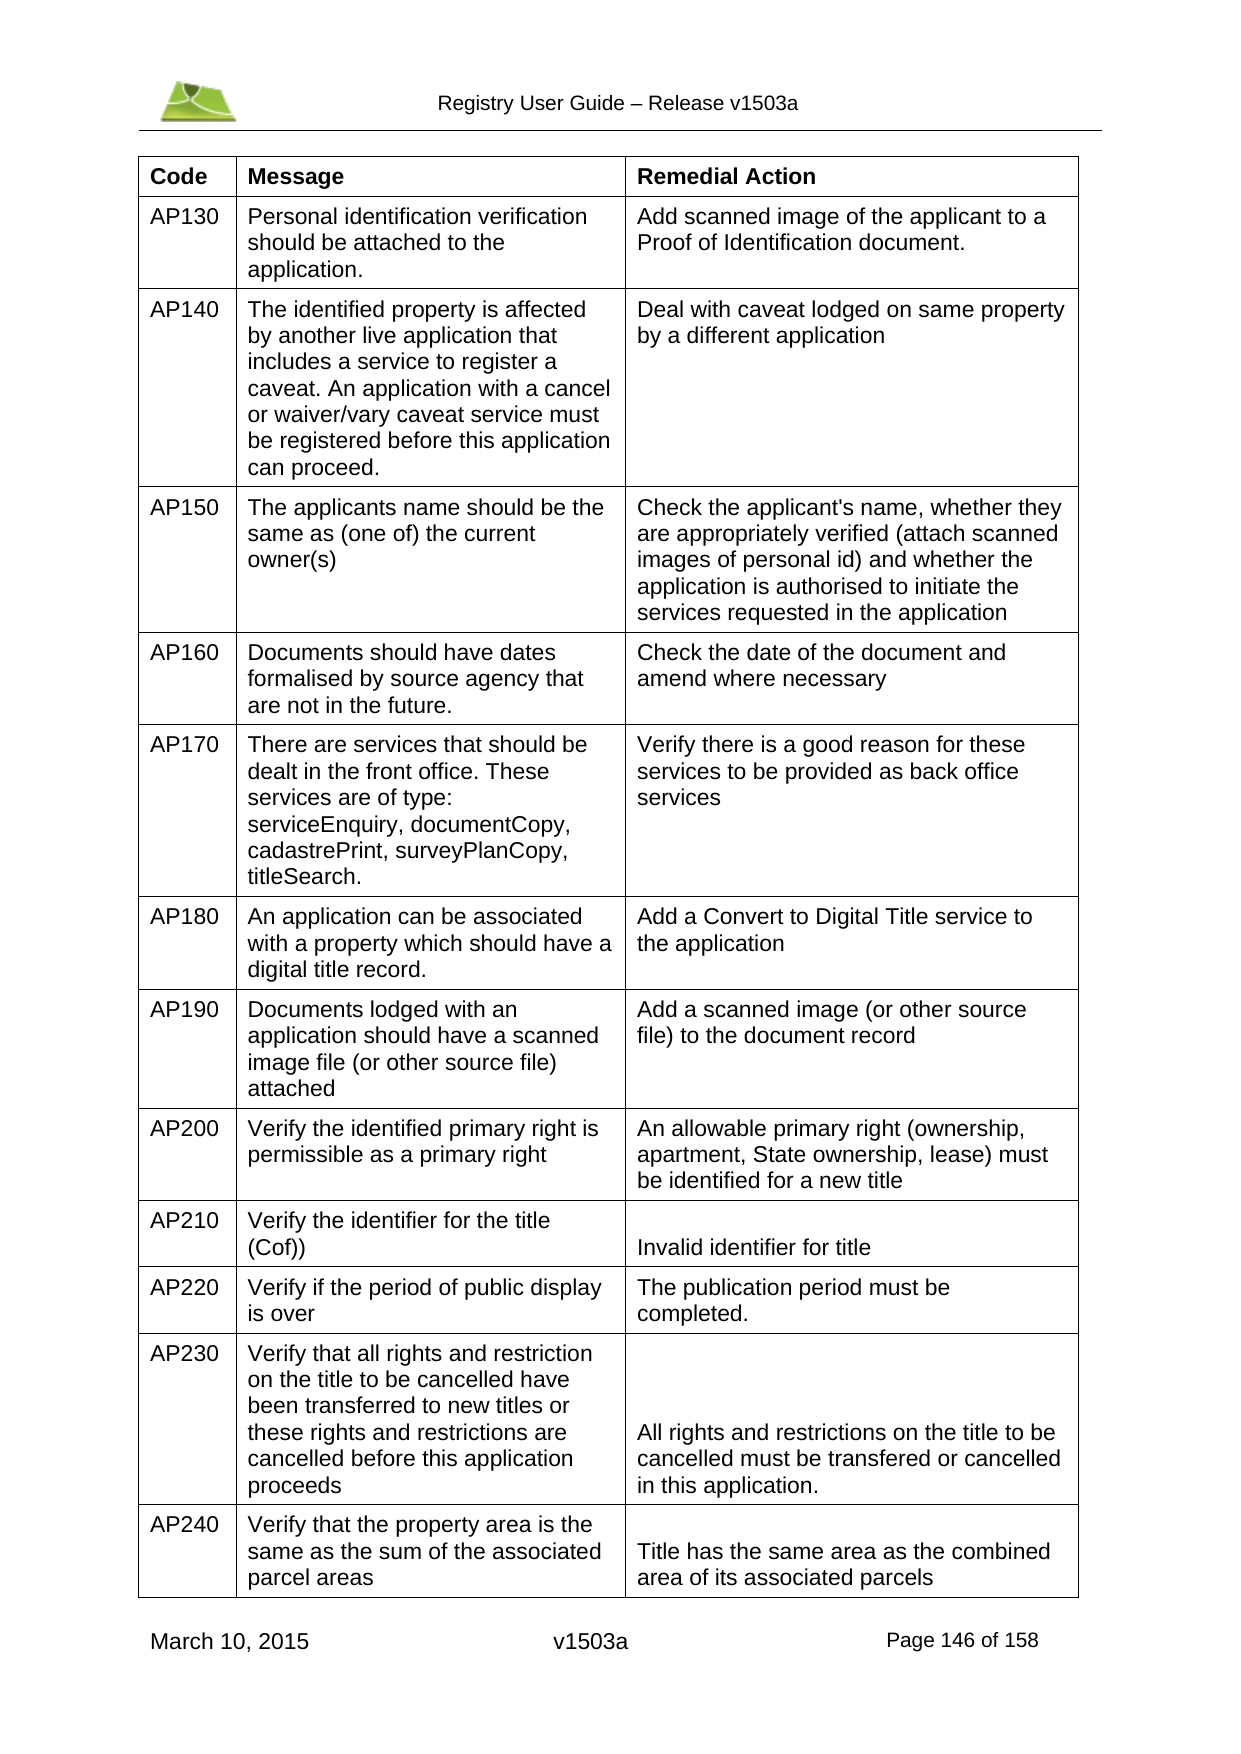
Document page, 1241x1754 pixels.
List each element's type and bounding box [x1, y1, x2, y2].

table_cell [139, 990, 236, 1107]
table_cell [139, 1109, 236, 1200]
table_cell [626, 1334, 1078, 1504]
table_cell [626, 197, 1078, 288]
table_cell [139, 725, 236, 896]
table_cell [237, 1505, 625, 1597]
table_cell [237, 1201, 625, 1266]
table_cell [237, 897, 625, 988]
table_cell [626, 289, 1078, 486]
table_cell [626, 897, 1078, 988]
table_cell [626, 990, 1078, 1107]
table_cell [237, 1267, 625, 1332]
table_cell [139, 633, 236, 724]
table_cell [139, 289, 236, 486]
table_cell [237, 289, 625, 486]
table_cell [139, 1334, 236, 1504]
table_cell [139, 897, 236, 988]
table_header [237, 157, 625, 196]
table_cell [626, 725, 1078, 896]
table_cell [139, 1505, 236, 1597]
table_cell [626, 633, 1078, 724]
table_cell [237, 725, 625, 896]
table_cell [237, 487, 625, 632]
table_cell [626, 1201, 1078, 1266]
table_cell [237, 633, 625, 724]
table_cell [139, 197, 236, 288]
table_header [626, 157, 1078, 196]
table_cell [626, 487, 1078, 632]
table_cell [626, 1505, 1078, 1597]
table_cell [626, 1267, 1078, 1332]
picture [150, 75, 244, 130]
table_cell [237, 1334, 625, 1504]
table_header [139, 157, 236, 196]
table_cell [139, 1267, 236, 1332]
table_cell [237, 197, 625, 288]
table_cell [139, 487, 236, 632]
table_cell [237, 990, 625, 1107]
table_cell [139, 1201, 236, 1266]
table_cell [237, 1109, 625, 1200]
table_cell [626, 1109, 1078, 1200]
